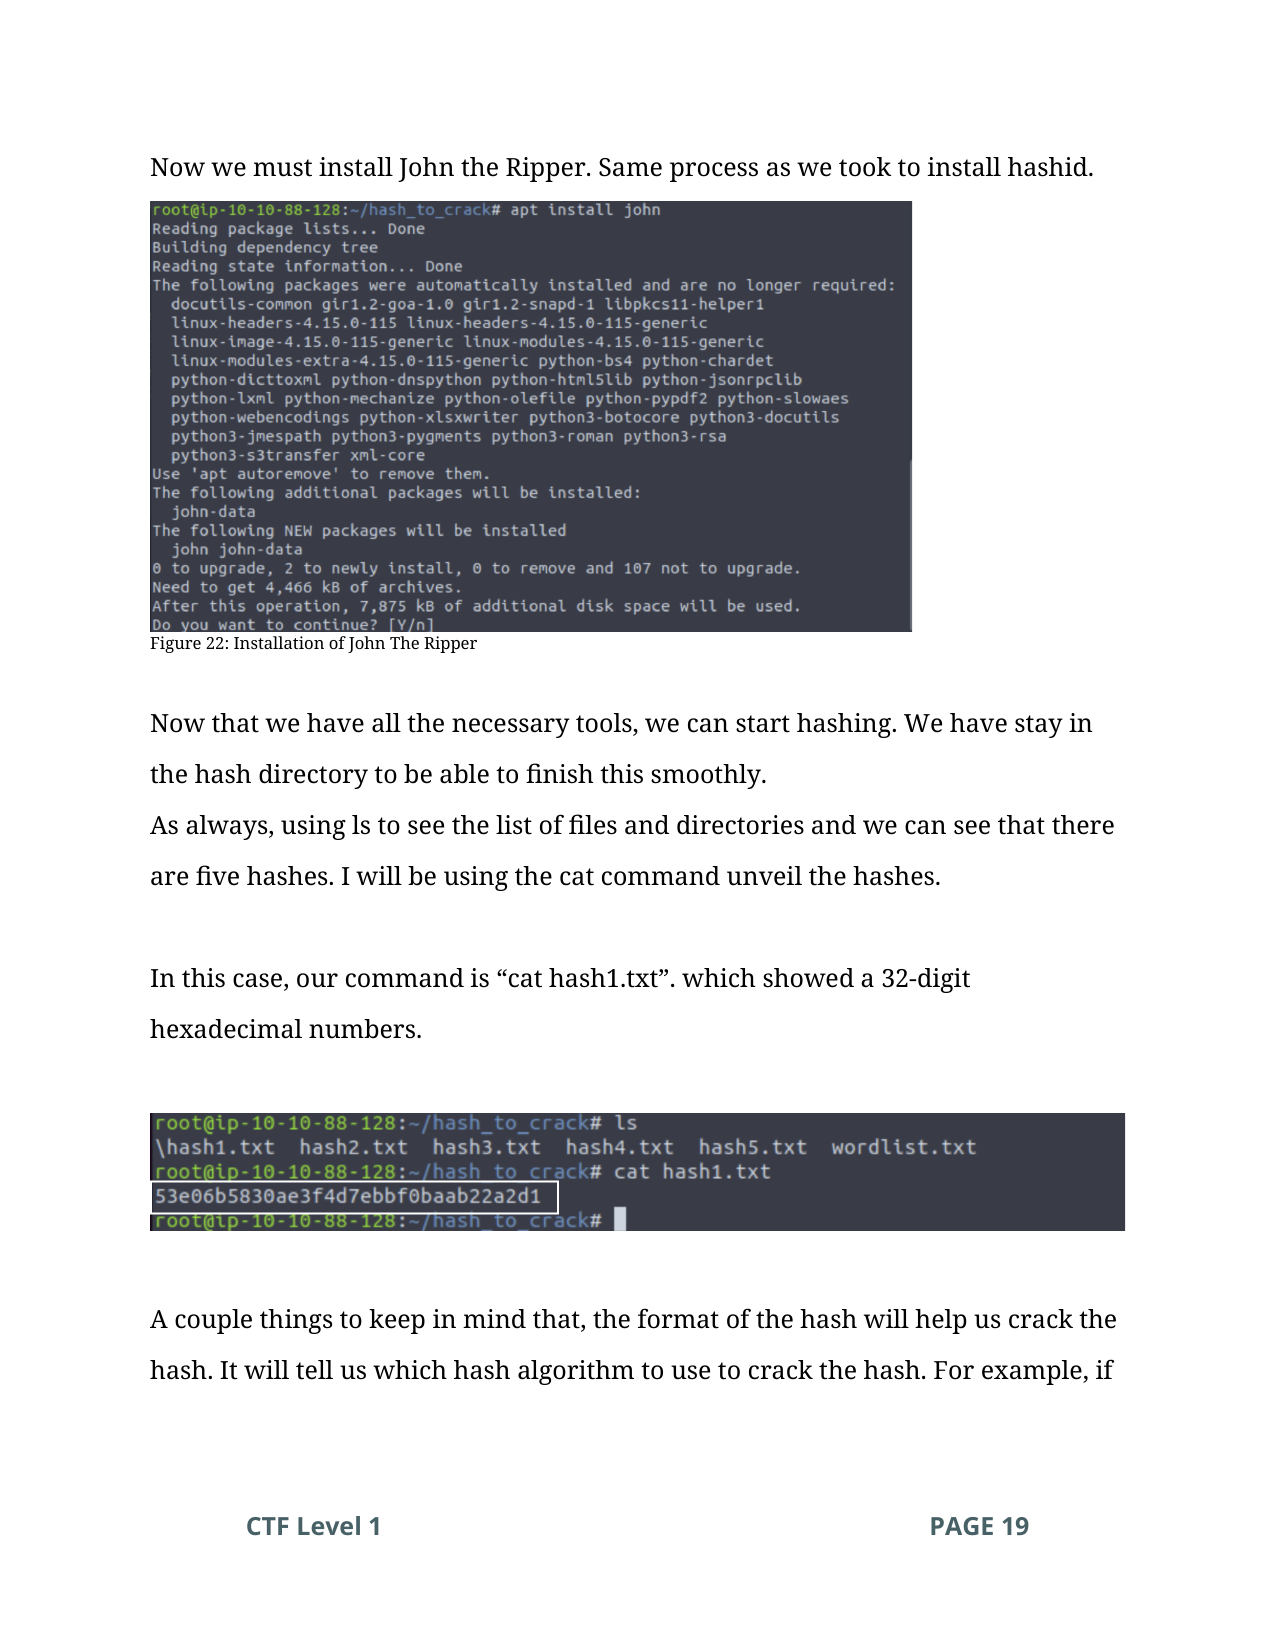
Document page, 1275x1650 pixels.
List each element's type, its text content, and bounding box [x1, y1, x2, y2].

text Now we must install John the Ripper. Same process as we took to install hashid. [150, 150, 1125, 184]
text In this case, our command is “cat hash1.txt”. which showed a 32-digit hexadecimal numbers. [150, 961, 1125, 1046]
picture [150, 201, 913, 632]
text Now that we have all the necessary tools, we can start hashing. We have stay in the hash directory to be able to finish this smoothly. [150, 706, 1125, 791]
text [150, 1302, 1125, 1387]
text As always, using ls to see the list of files and directories and we can see that there are five hashes. I will be using the cat command unveil the hashes. [150, 808, 1125, 893]
text Figure 22: Installation of John The Ripper [150, 632, 1125, 654]
picture [150, 1113, 1125, 1231]
